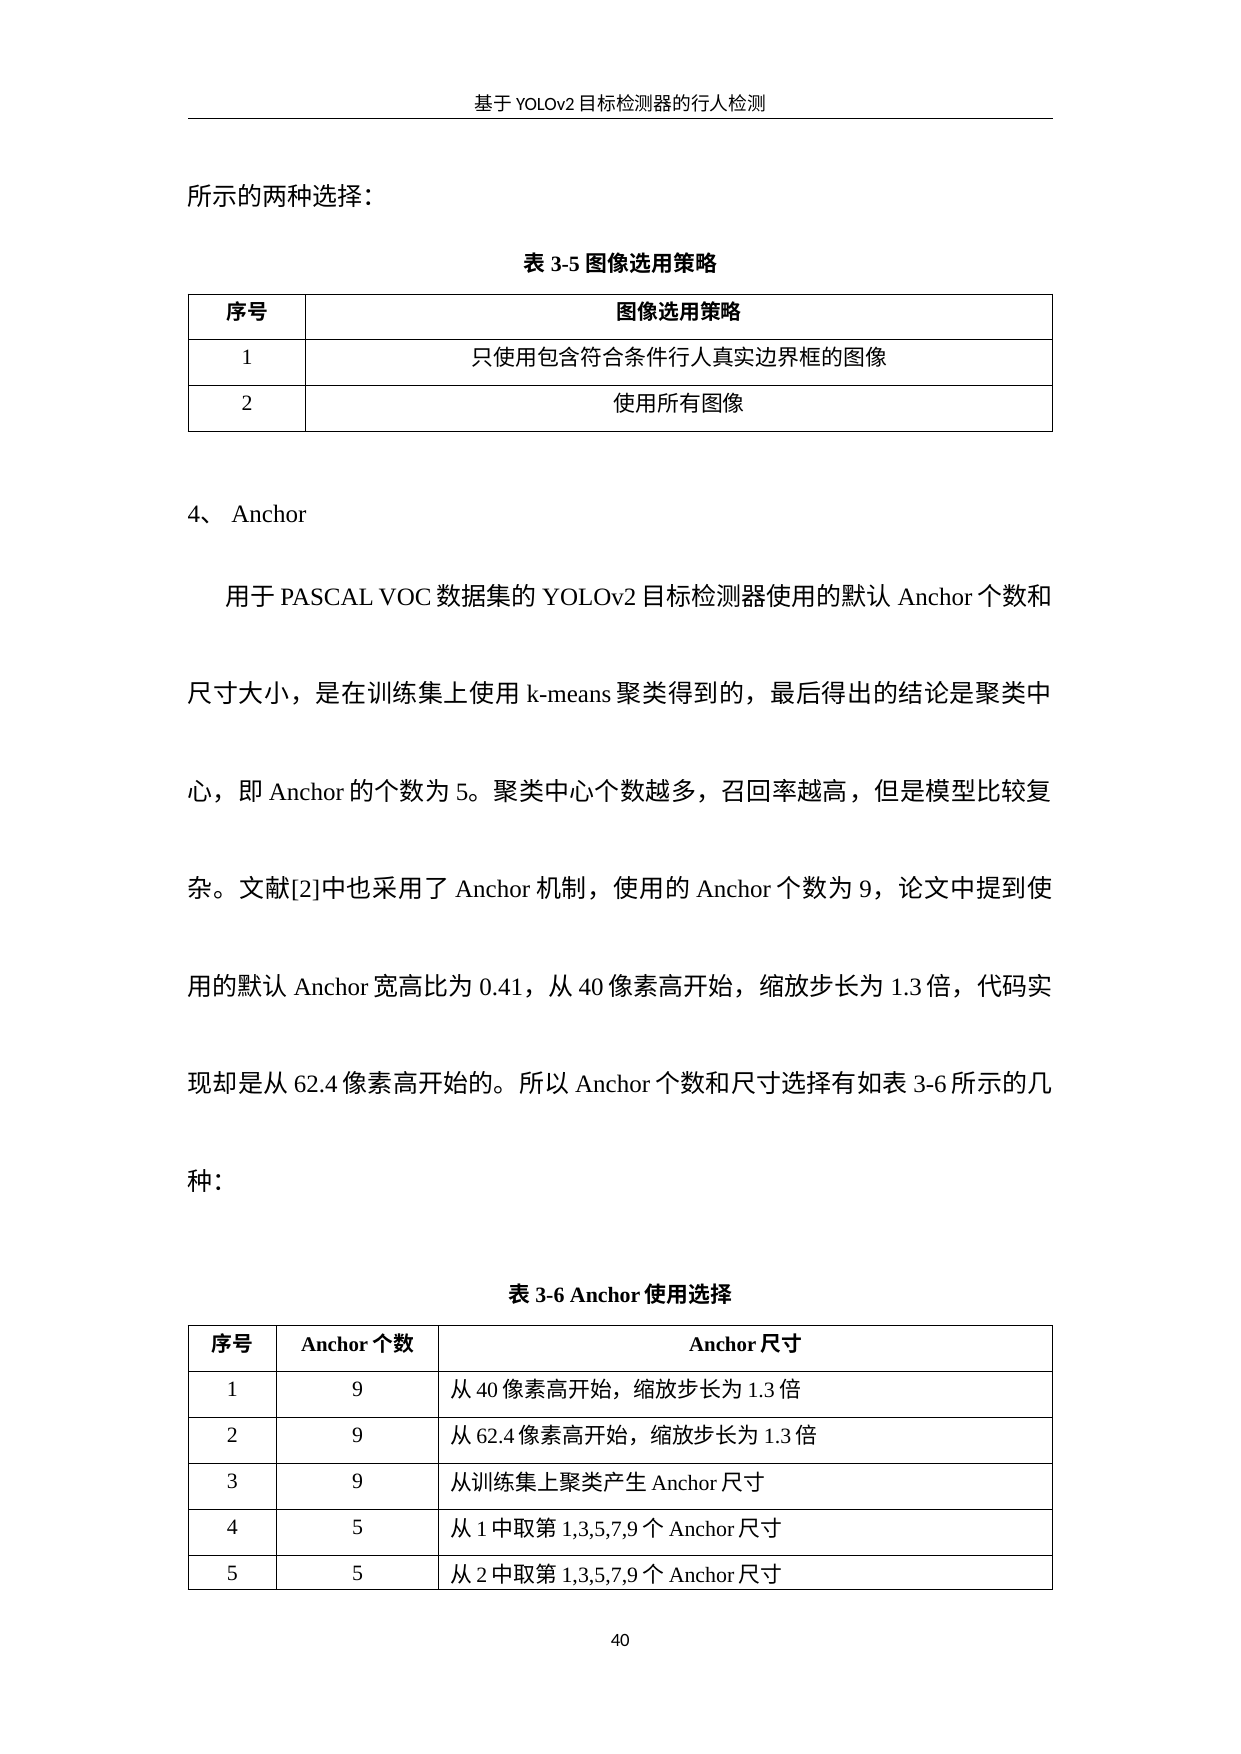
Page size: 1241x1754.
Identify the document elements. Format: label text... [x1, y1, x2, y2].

table_header 序号 [189, 1326, 276, 1371]
table_cell 4 [189, 1510, 276, 1555]
table_cell 5 [189, 1556, 276, 1589]
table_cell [439, 1556, 1052, 1589]
table_cell 1 [189, 1372, 276, 1417]
text 表 3-5 图像选用策略 [187, 245, 1053, 278]
text 表 3-6 Anchor使用选择 [187, 1277, 1053, 1309]
table_cell 3 [189, 1464, 276, 1509]
table_cell 2 [189, 1418, 276, 1463]
table_header 序号 [189, 295, 305, 339]
table_cell 9 [277, 1464, 438, 1509]
table_cell 2 [189, 386, 305, 431]
list Anchor [187, 479, 1053, 544]
table_cell 只使用包含符合条件行人真实边界框的图像 [306, 340, 1052, 385]
table_cell 1 [189, 340, 305, 385]
table_cell 从40像素高开始，缩放步长为1.3倍 [439, 1372, 1052, 1417]
table_cell 9 [277, 1372, 438, 1417]
text 用于PASCAL VOC数据集的YOLOv2目标检测器使用的默认Anchor个数和尺寸大小，是在训练集上使用k-means聚类得到的，最后得出的结论是聚类中心，即Anchor的个数为5。聚类中心个数越多，召回率越高，但是模型比较复杂。文献[2]中也采用了Anchor机制，使用的Anchor个数为9，论文中提到使用的默认Anchor宽高比为0.41，从40像素高开始，缩放步长为1.3倍，代码实现却是从62.4像素高开始的。所以Anchor个数和尺寸选择有如表3-6所示的几种： [187, 562, 1053, 1212]
table_header Anchor尺寸 [439, 1326, 1052, 1371]
table_header 图像选用策略 [306, 295, 1052, 339]
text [187, 162, 1053, 227]
table_cell 使用所有图像 [306, 386, 1052, 431]
table_cell 9 [277, 1418, 438, 1463]
table_cell 5 [277, 1510, 438, 1555]
table_cell 从1中取第1,3,5,7,9个Anchor尺寸 [439, 1510, 1052, 1555]
table_cell 从62.4像素高开始，缩放步长为1.3倍 [439, 1418, 1052, 1463]
table_cell 5 [277, 1556, 438, 1589]
table_cell 从训练集上聚类产生Anchor尺寸 [439, 1464, 1052, 1509]
table_header Anchor个数 [277, 1326, 438, 1371]
